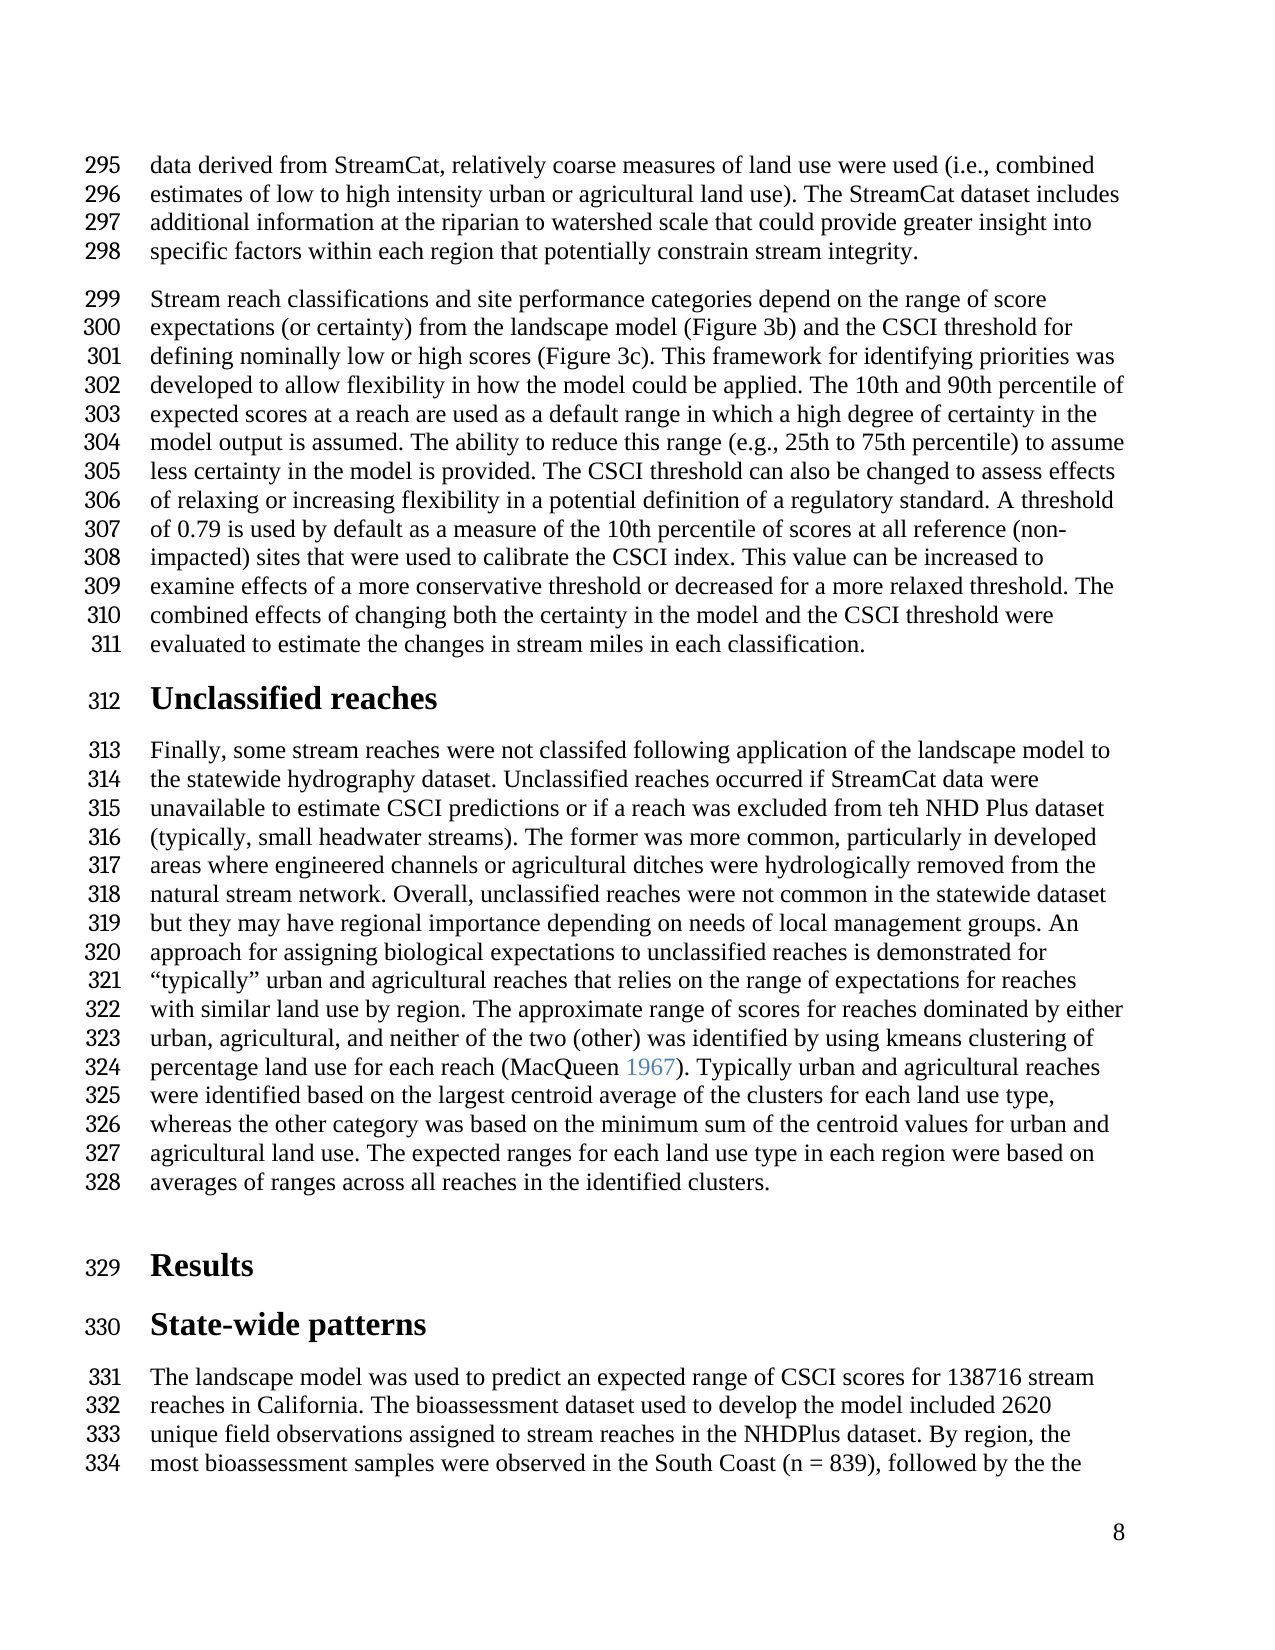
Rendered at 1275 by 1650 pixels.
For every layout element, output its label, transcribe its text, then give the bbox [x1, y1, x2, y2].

text Stream reach classifications and site performance categories depend on the range of score expectations (or certainty) from the landscape model (Figure 3b) and the CSCI threshold for defining nominally low or high scores (Figure 3c). This framework for identifying priorities was developed to allow flexibility in how the model could be applied. The 10th and 90th percentile of expected scores at a reach are used as a default range in which a high degree of certainty in the model output is assumed. The ability to reduce this range (e.g., 25th to 75th percentile) to assume less certainty in the model is provided. The CSCI threshold can also be changed to assess effects of relaxing or increasing flexibility in a potential definition of a regulatory standard. A threshold of 0.79 is used by default as a measure of the 10th percentile of scores at all reference (non-impacted) sites that were used to calibrate the CSCI index. This value can be increased to examine effects of a more conservative threshold or decreased for a more relaxed threshold. The combined effects of changing both the certainty in the model and the CSCI threshold were evaluated to estimate the changes in stream miles in each classification. [150, 284, 1125, 657]
subtitle State-wide patterns [150, 1304, 1125, 1343]
text Finally, some stream reaches were not classifed following application of the landscape model to the statewide hydrography dataset. Unclassified reaches occurred if StreamCat data were unavailable to estimate CSCI predictions or if a reach was excluded from teh NHD Plus dataset (typically, small headwater streams). The former was more common, particularly in developed areas where engineered channels or agricultural ditches were hydrologically removed from the natural stream network. Overall, unclassified reaches were not common in the statewide dataset but they may have regional importance depending on needs of local management groups. An approach for assigning biological expectations to unclassified reaches is demonstrated for “typically” urban and agricultural reaches that relies on the range of expectations for reaches with similar land use by region. The approximate range of scores for reaches dominated by either urban, agricultural, and neither of the two (other) was identified by using kmeans clustering of percentage land use for each reach (MacQueen 1967). Typically urban and agricultural reaches were identified based on the largest centroid average of the clusters for each land use type, whereas the other category was based on the minimum sum of the centroid values for urban and agricultural land use. The expected ranges for each land use type in each region were based on averages of ranges across all reaches in the identified clusters. [150, 735, 1125, 1195]
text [150, 1362, 1125, 1477]
subtitle Unclassified reaches [150, 678, 1125, 717]
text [150, 150, 1125, 265]
subtitle Results [150, 1245, 1125, 1284]
